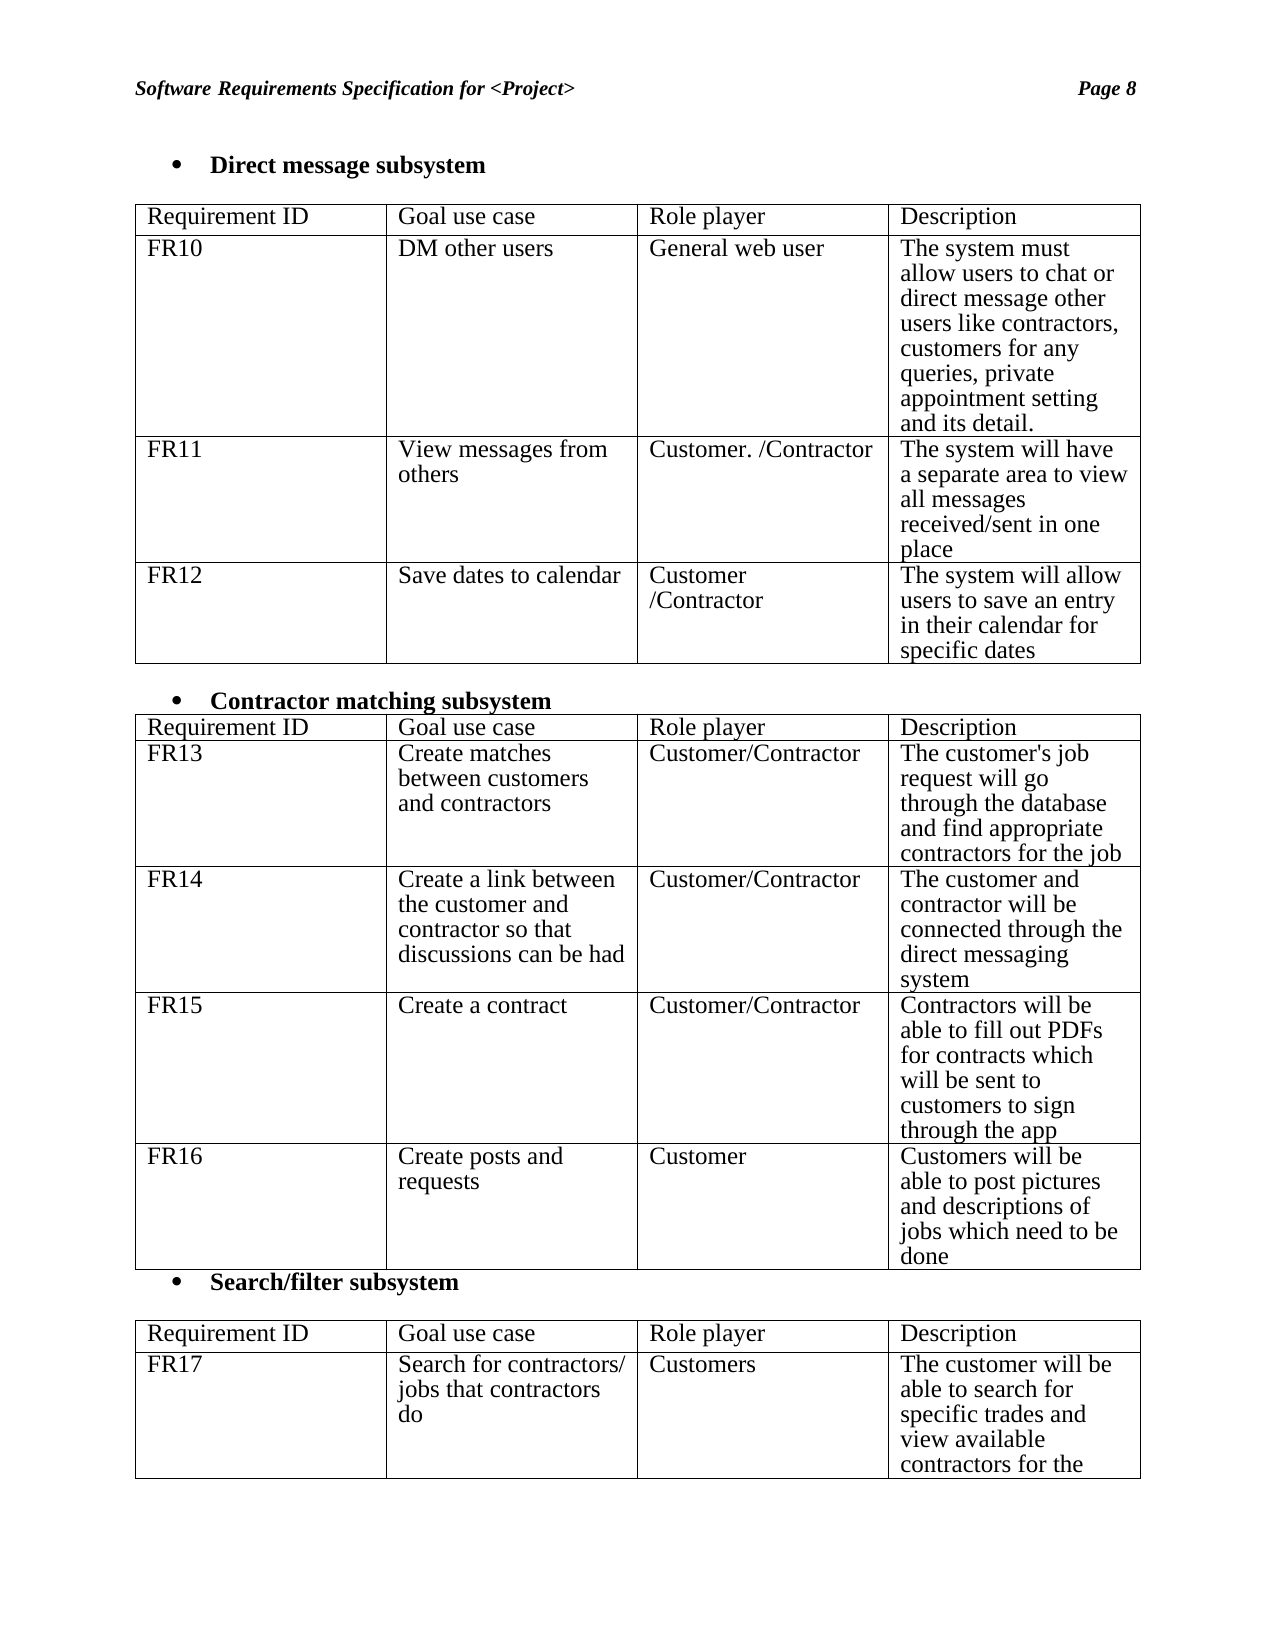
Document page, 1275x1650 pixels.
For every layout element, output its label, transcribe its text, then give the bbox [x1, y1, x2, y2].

table_cell FR11 [136, 437, 386, 562]
table_header Description [889, 205, 1140, 235]
table_header Role player [638, 715, 888, 740]
table_header Role player [638, 205, 888, 235]
list Search/filter subsystem [172, 1270, 1140, 1295]
table_cell View messages from others [387, 437, 637, 562]
table_cell FR14 [136, 867, 386, 992]
table_header Requirement ID [136, 1321, 386, 1352]
table_header Description [889, 715, 1140, 740]
table_header Requirement ID [136, 715, 386, 740]
table_cell Save dates to calendar [387, 563, 637, 663]
list Contractor matching subsystem [172, 689, 1140, 714]
table_cell Customers [638, 1353, 888, 1478]
table_cell Customers will be able to post pictures and descriptions of jobs which need to be done [889, 1144, 1140, 1269]
table_cell The system must allow users to chat or direct message other users like contractors, customers for any queries, private appointment setting and its detail. [889, 236, 1140, 436]
table_cell Customer/Contractor [638, 993, 888, 1143]
table_cell General web user [638, 236, 888, 436]
table_header Goal use case [387, 1321, 637, 1352]
table_cell FR12 [136, 563, 386, 663]
table_cell Customer [638, 1144, 888, 1269]
table_cell Customer. /Contractor [638, 437, 888, 562]
table_header Goal use case [387, 715, 637, 740]
table_cell DM other users [387, 236, 637, 436]
table_header Goal use case [387, 205, 637, 235]
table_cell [889, 1353, 1140, 1478]
table_cell The customer's job request will go through the database and find appropriate contractors for the job [889, 741, 1140, 866]
table_cell Contractors will be able to fill out PDFs for contracts which will be sent to customers to sign through the app [889, 993, 1140, 1143]
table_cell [387, 1353, 637, 1478]
table_header Description [889, 1321, 1140, 1352]
table_cell The customer and contractor will be connected through the direct messaging system [889, 867, 1140, 992]
table_cell Create a link between the customer and contractor so that discussions can be had [387, 867, 637, 992]
table_header Role player [638, 1321, 888, 1352]
table_cell FR15 [136, 993, 386, 1143]
table_cell Customer /Contractor [638, 563, 888, 663]
table_cell Create posts and requests [387, 1144, 637, 1269]
subtitle Direct message subsystem [172, 150, 1140, 179]
table_cell FR16 [136, 1144, 386, 1269]
table_cell Create a contract [387, 993, 637, 1143]
table_cell FR13 [136, 741, 386, 866]
table_cell Customer/Contractor [638, 741, 888, 866]
table_cell FR17 [136, 1353, 386, 1478]
table_cell FR10 [136, 236, 386, 436]
table_cell Customer/Contractor [638, 867, 888, 992]
table_cell Create matches between customers and contractors [387, 741, 637, 866]
table_header Requirement ID [136, 205, 386, 235]
table_cell The system will have a separate area to view all messages received/sent in one place [889, 437, 1140, 562]
table_cell The system will allow users to save an entry in their calendar for specific dates [889, 563, 1140, 663]
